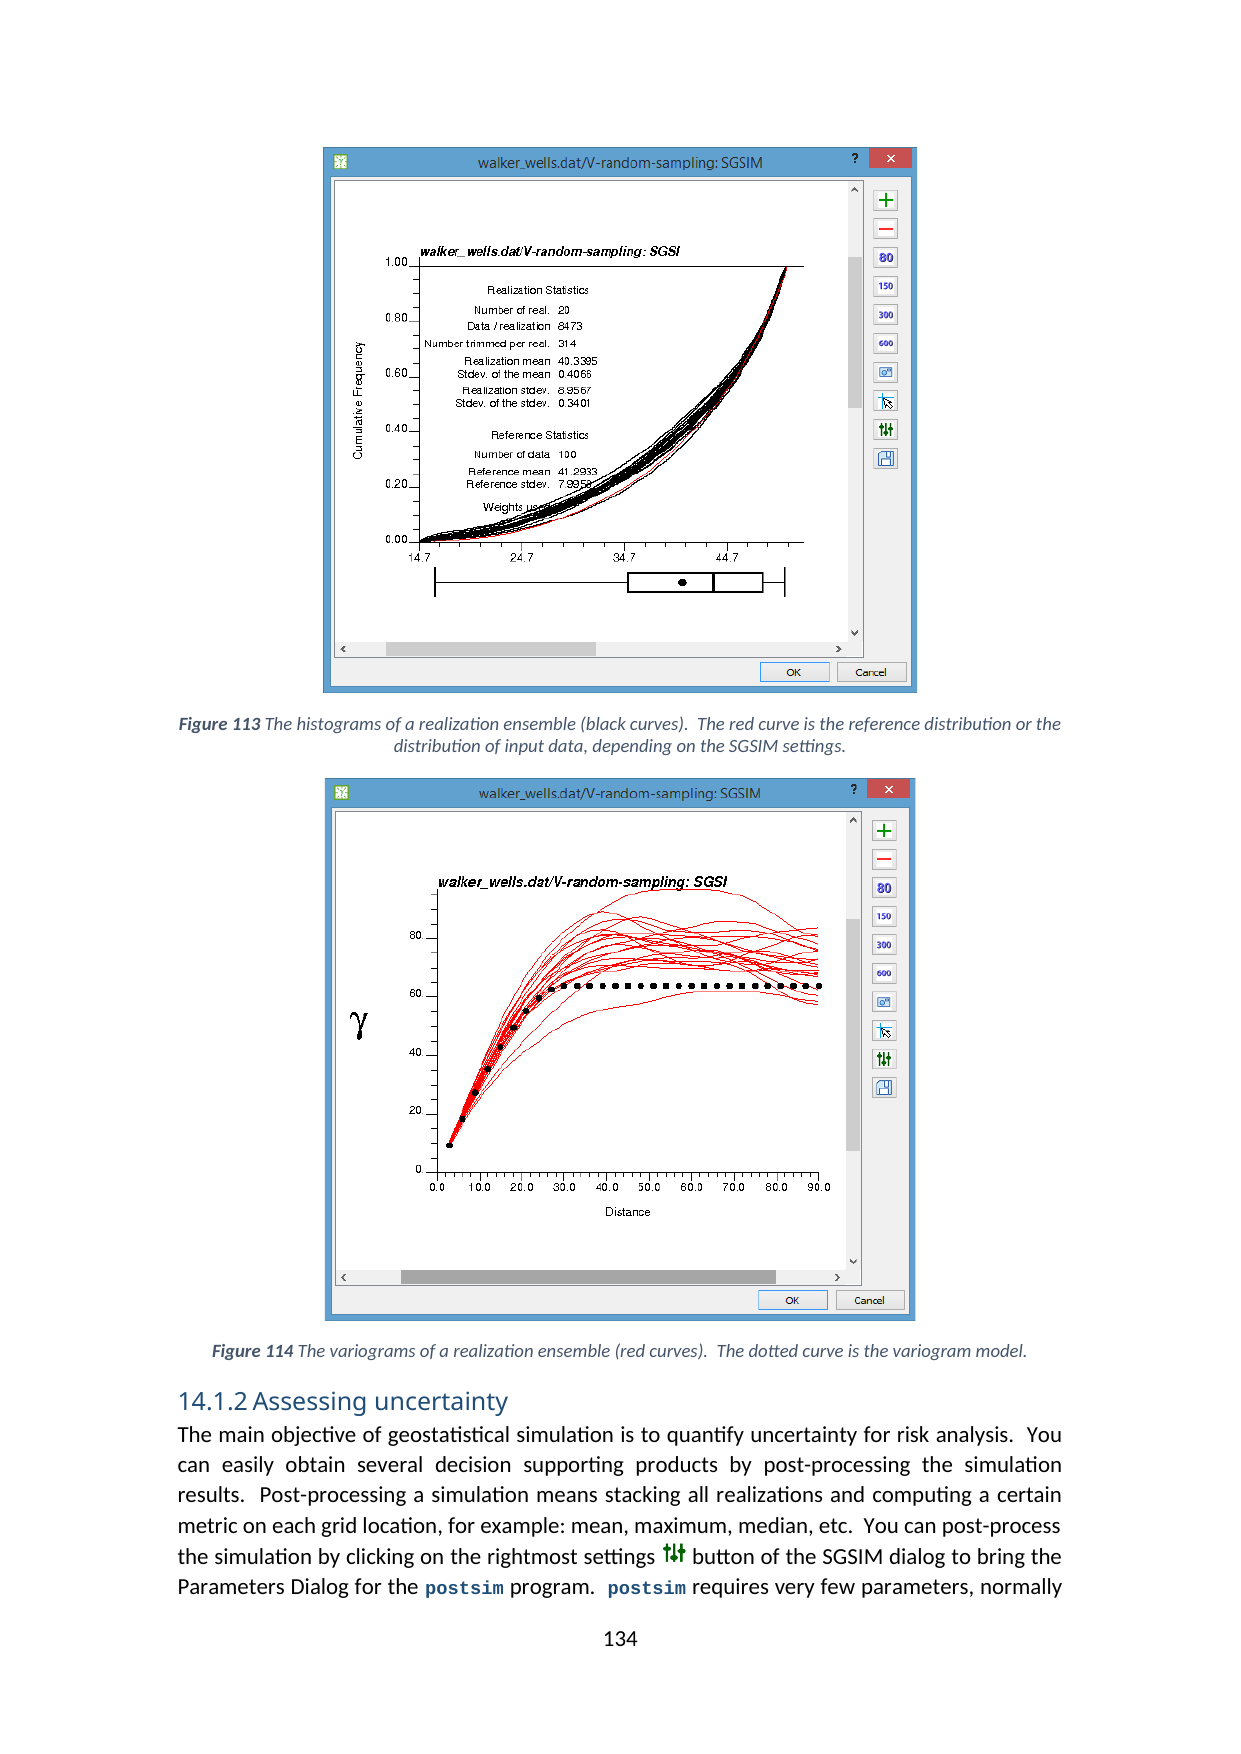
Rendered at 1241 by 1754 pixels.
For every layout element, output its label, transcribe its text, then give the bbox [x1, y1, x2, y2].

picture [324, 778, 916, 1321]
text Figure 114 The variograms of a realization ensemble (red curves). The dotted curve is the variogram model. [177, 1339, 1063, 1362]
text Figure 113 The histograms of a realization ensemble (black curves). The red curve is the reference distribution or the distribution of input data, depending on the SGSIM settings. [177, 712, 1063, 758]
picture [323, 147, 918, 693]
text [177, 1420, 1063, 1600]
subtitle Assessing uncertainty [177, 1383, 1063, 1417]
picture [662, 1541, 686, 1565]
